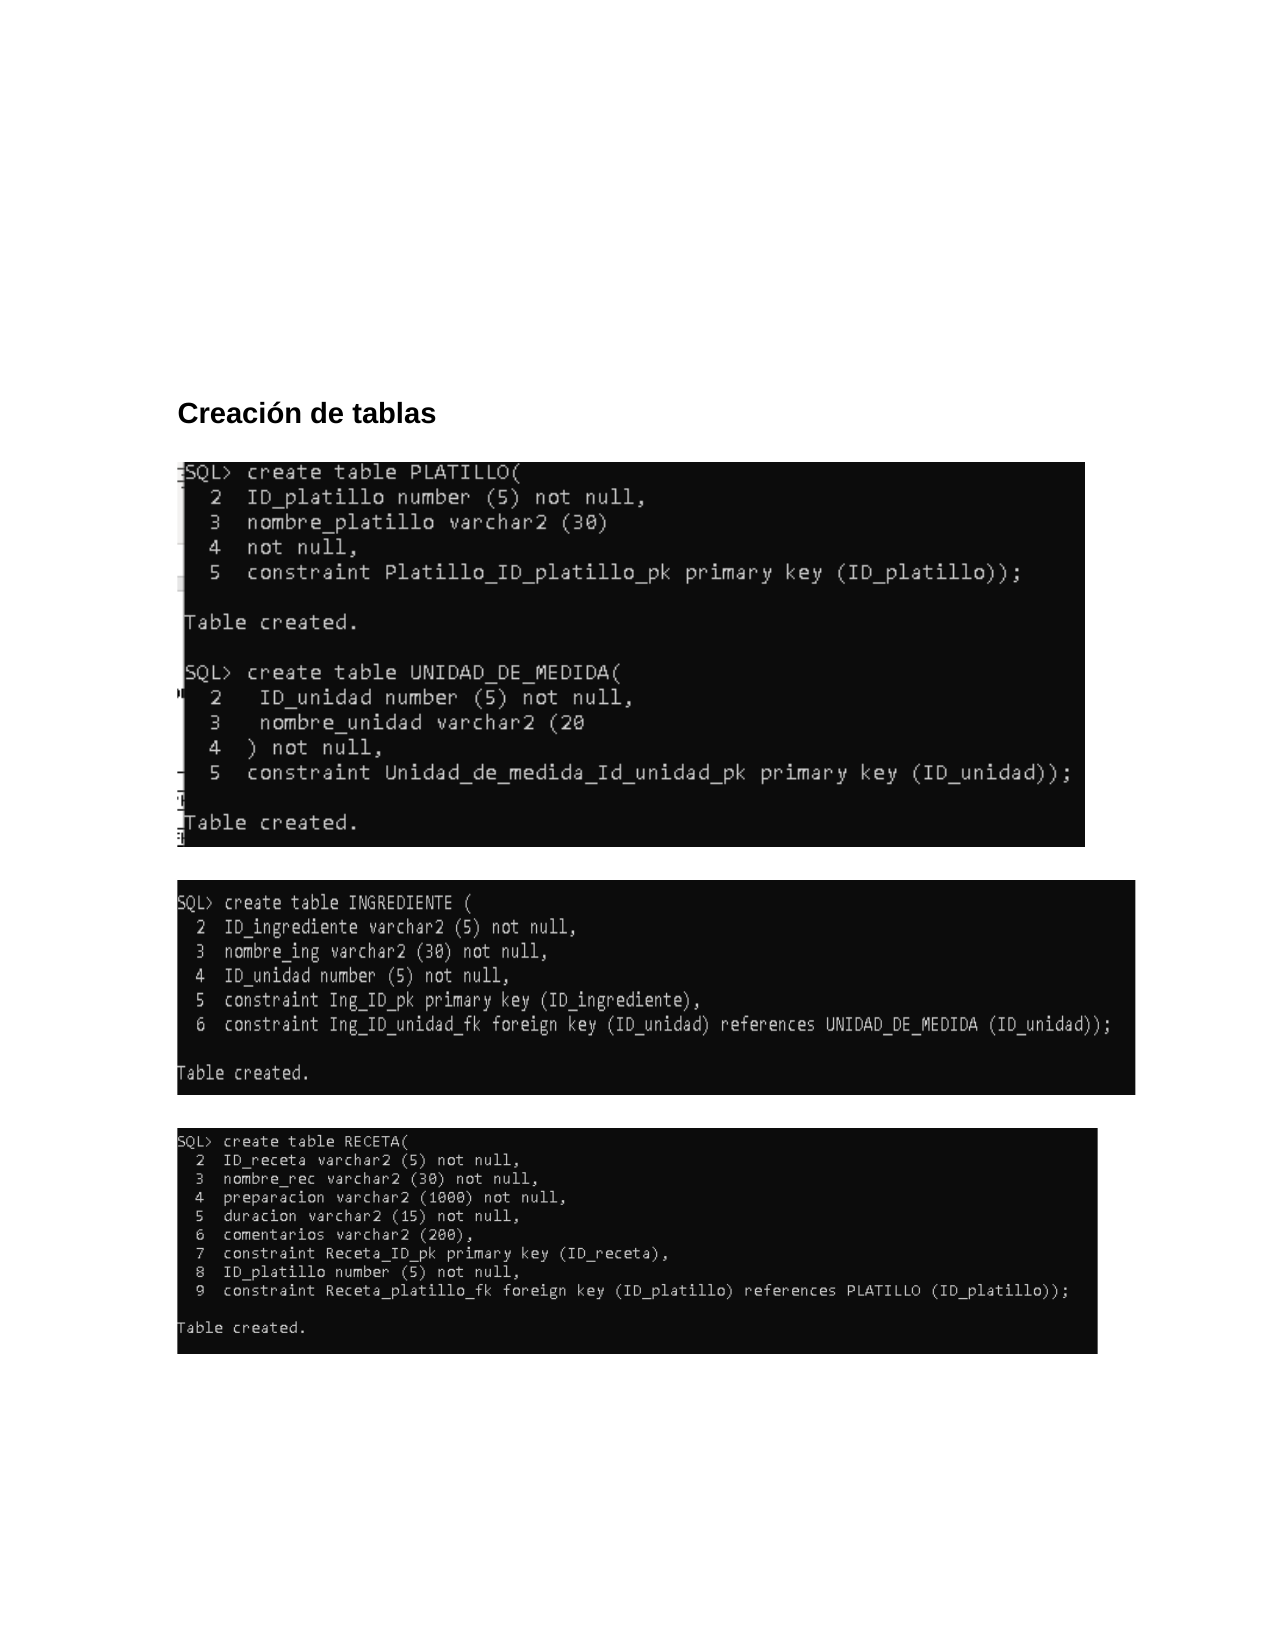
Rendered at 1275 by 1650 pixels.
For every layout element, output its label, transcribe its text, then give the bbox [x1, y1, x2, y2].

picture [177, 880, 1136, 1095]
picture [177, 462, 1085, 847]
text Creación de tablas [177, 396, 1098, 429]
picture [177, 1128, 1098, 1354]
